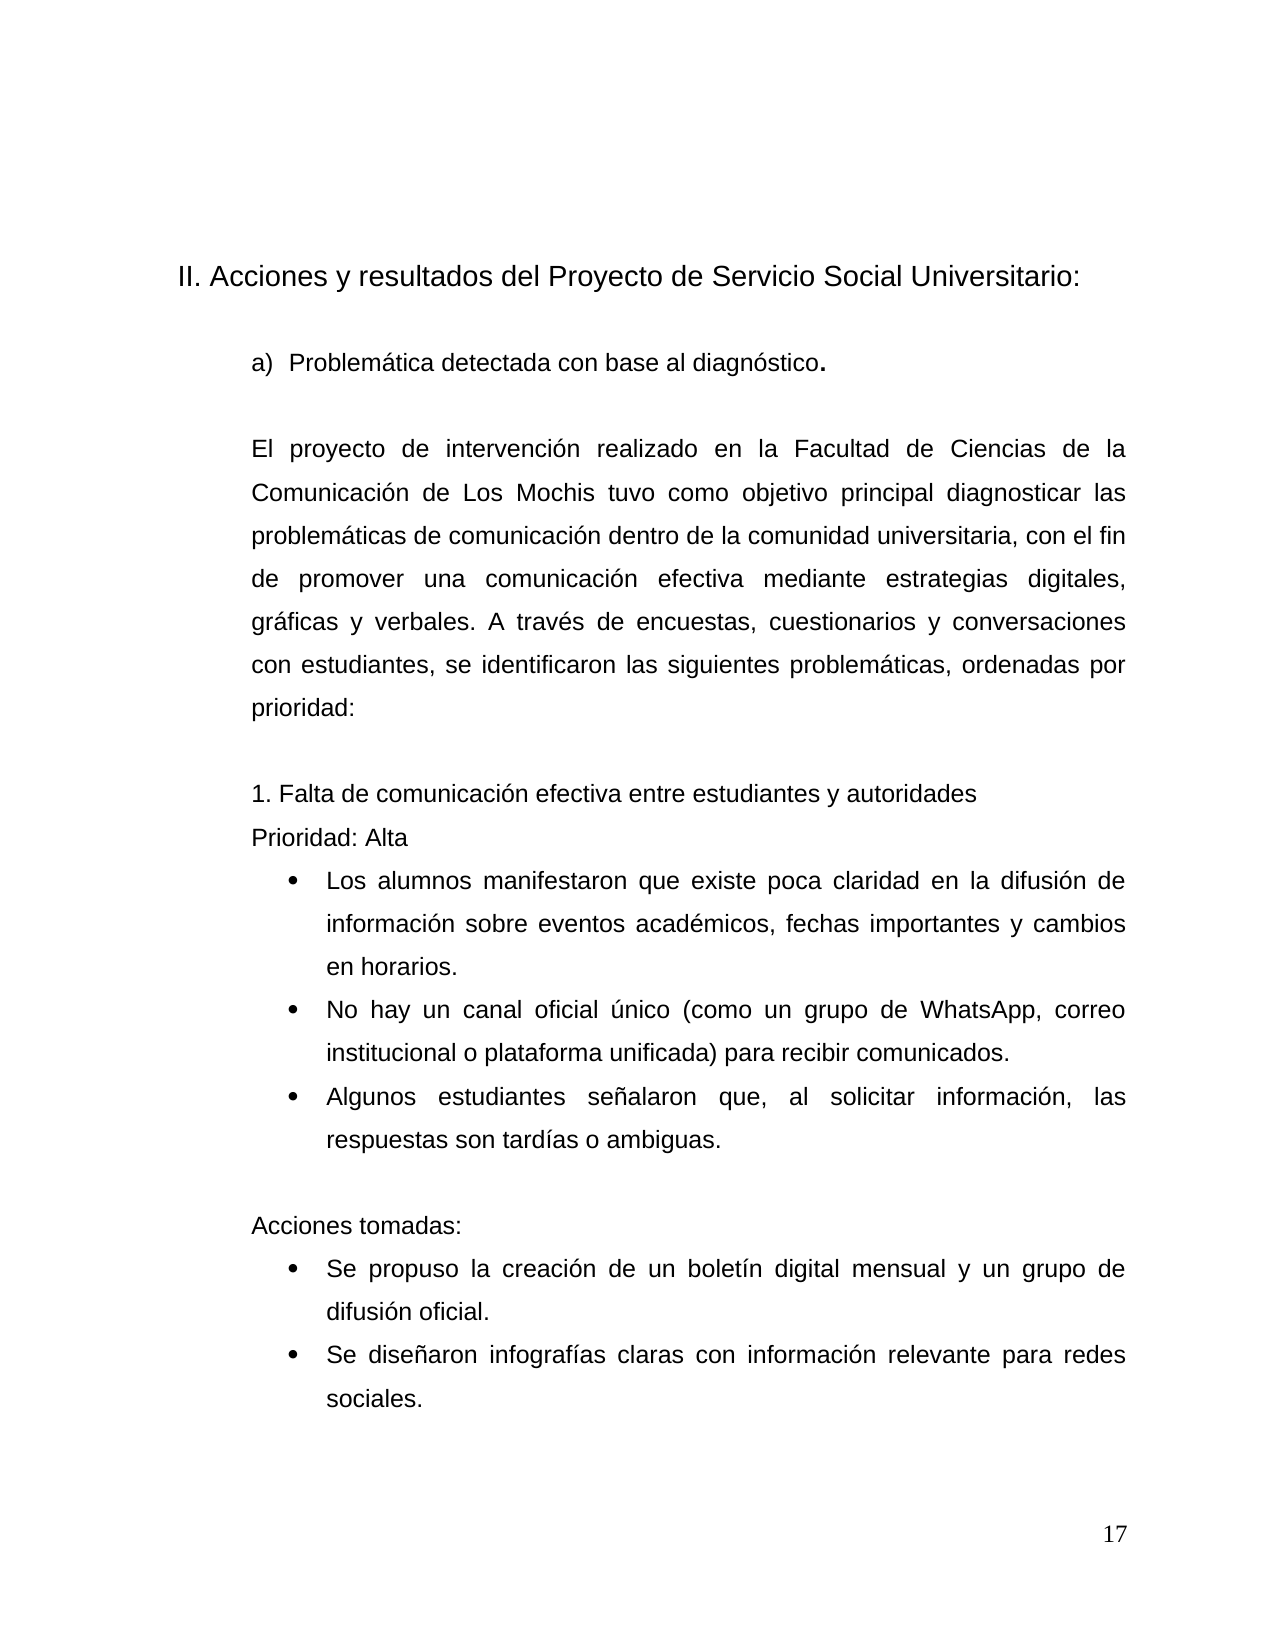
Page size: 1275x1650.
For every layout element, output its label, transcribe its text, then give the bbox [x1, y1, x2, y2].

list Se diseñaron infografías claras con información relevante para redes sociales. [288, 1340, 1127, 1412]
list Algunos estudiantes señalaron que, al solicitar información, las respuestas son tardías o ambiguas. [288, 1081, 1127, 1153]
text El proyecto de intervención realizado en la Facultad de Ciencias de la Comunicación de Los Mochis tuvo como objetivo principal diagnosticar las problemáticas de comunicación dentro de la comunidad universitaria, con el fin de promover una comunicación efectiva mediante estrategias digitales, gráficas y verbales. A través de encuestas, cuestionarios y conversaciones con estudiantes, se identificaron las siguientes problemáticas, ordenadas por prioridad: [251, 434, 1127, 722]
text Prioridad: Alta [251, 822, 1127, 851]
list Se propuso la creación de un boletín digital mensual y un grupo de difusión oficial. [288, 1254, 1127, 1326]
list Los alumnos manifestaron que existe poca claridad en la difusión de información sobre eventos académicos, fechas importantes y cambios en horarios. [288, 866, 1127, 981]
list Problemática detectada con base al diagnóstico. [251, 348, 1127, 377]
text 1. Falta de comunicación efectiva entre estudiantes y autoridades [251, 779, 1127, 808]
title II. Acciones y resultados del Proyecto de Servicio Social Universitario: [177, 259, 1127, 292]
text Acciones tomadas: [251, 1211, 1127, 1240]
list No hay un canal oficial único (como un grupo de WhatsApp, correo institucional o plataforma unificada) para recibir comunicados. [288, 995, 1127, 1067]
